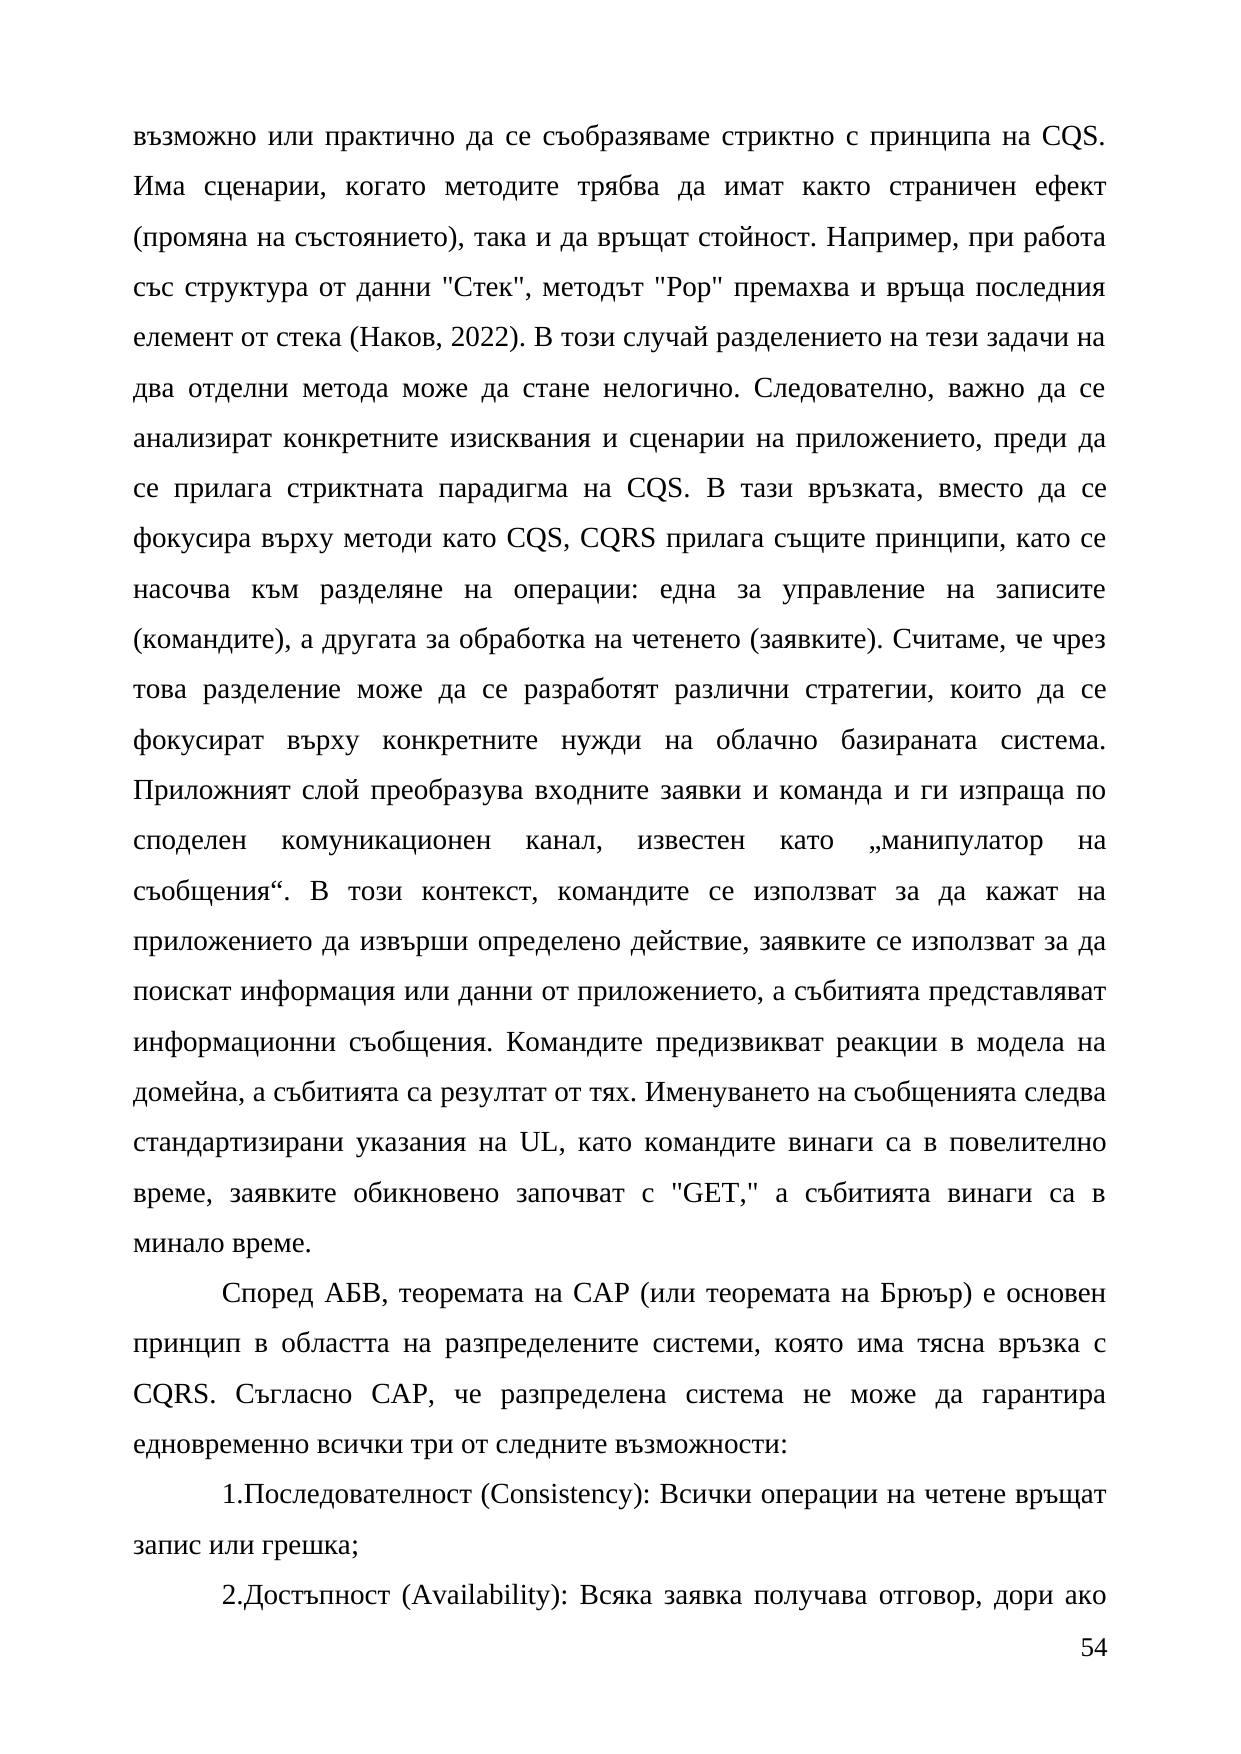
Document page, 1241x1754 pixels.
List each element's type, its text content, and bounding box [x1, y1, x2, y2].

text 1.Последователност (Consistency): Всички операции на четене връщат запис или грешка; [133, 1477, 1107, 1560]
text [133, 1577, 1107, 1611]
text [133, 118, 1107, 1258]
text Според АБВ, теоремата на CAP (или теоремата на Брюър) е основен принцип в областта на разпределените системи, която има тясна връзка с CQRS. Съгласно CAP, че разпределена система не може да гарантира едновременно всички три от следните възможности: [133, 1275, 1107, 1460]
